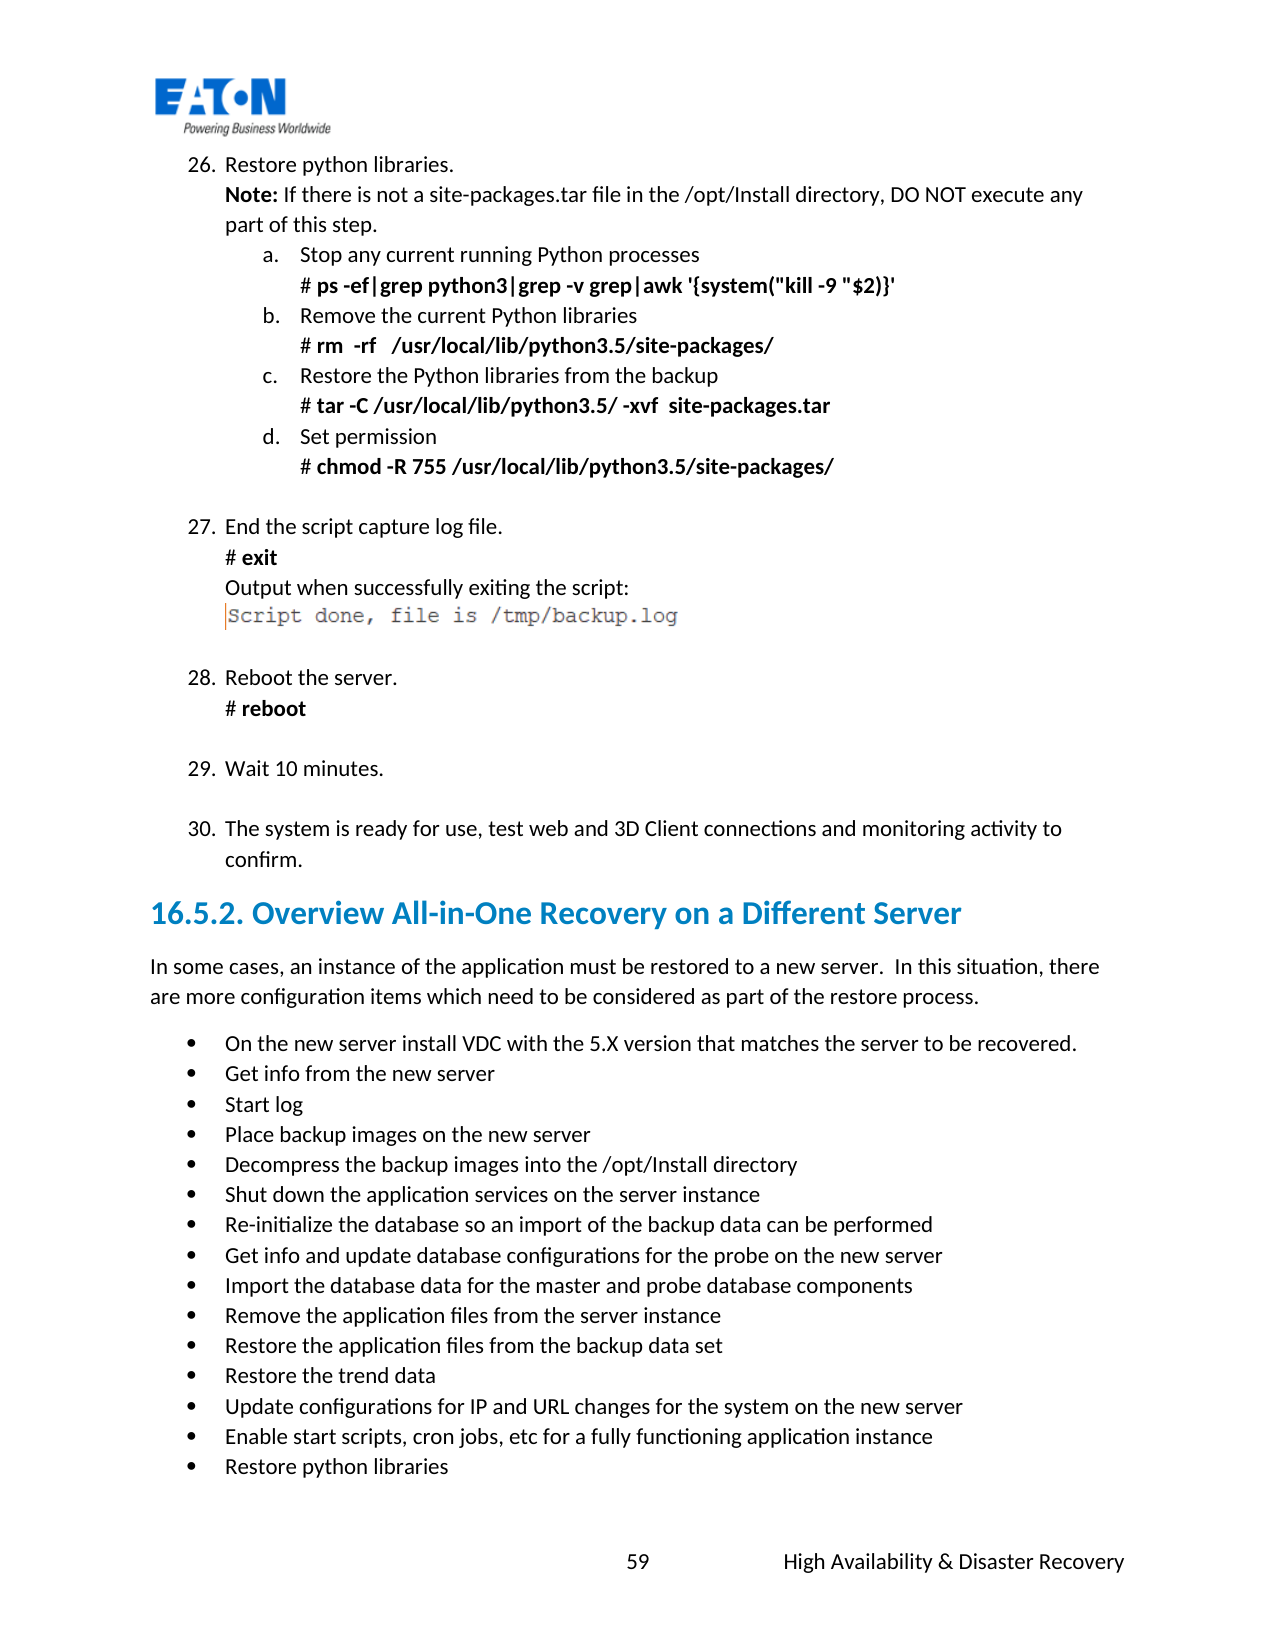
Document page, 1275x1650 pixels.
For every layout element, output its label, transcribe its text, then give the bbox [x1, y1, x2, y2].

list Restore the trend data [187, 1362, 1125, 1390]
list Restore python libraries. Note: If there is not a site-packages.tar file in the /opt/Install directory, DO NOT execute any part of this step. [187, 150, 1125, 238]
list Update configurations for IP and URL changes for the system on the new server [187, 1392, 1125, 1420]
list Import the database data for the master and probe database components [187, 1271, 1125, 1299]
list Enable start scripts, cron jobs, etc for a fully functioning application instance [187, 1422, 1125, 1450]
picture [150, 75, 337, 140]
list Start log [187, 1090, 1125, 1118]
list Wait 10 minutes. [187, 754, 1125, 812]
list Remove the application files from the server instance [187, 1301, 1125, 1329]
list Re-initialize the database so an import of the backup data can be performed [187, 1211, 1125, 1239]
list Decompress the backup images into the /opt/Install directory [187, 1150, 1125, 1178]
list End the script capture log file. # exit Output when successfully exiting the script: [187, 512, 1125, 661]
subtitle Overview All-in-One Recovery on a Different Server [150, 892, 1125, 932]
picture [225, 603, 788, 630]
list On the new server install VDC with the 5.X version that matches the server to be recovered. [187, 1029, 1125, 1057]
list Place backup images on the new server [187, 1120, 1125, 1148]
list Shut down the application services on the server instance [187, 1180, 1125, 1208]
list Get info and update database configurations for the probe on the new server [187, 1241, 1125, 1269]
list Get info from the new server [187, 1059, 1125, 1088]
list The system is ready for use, test web and 3D Client connections and monitoring activity to confirm. [187, 814, 1125, 873]
list Set permission # chmod -R 755 /usr/local/lib/python3.5/site-packages/ [262, 422, 1125, 510]
list Restore python libraries [187, 1452, 1125, 1480]
list Remove the current Python libraries # rm -rf /usr/local/lib/python3.5/site-packages/ [262, 301, 1125, 359]
text In some cases, an instance of the application must be restored to a new server. In this situation, there are more configuration items which need to be considered as part of the restore process. [150, 952, 1125, 1011]
list Reboot the server. # reboot [187, 663, 1125, 752]
list Restore the Python libraries from the backup # tar -C /usr/local/lib/python3.5/ -xvf site-packages.tar [262, 361, 1125, 420]
list Restore the application files from the backup data set [187, 1331, 1125, 1359]
list Stop any current running Python processes # ps -ef|grep python3|grep -v grep|awk '{system("kill -9 "$2)}' [262, 241, 1125, 299]
